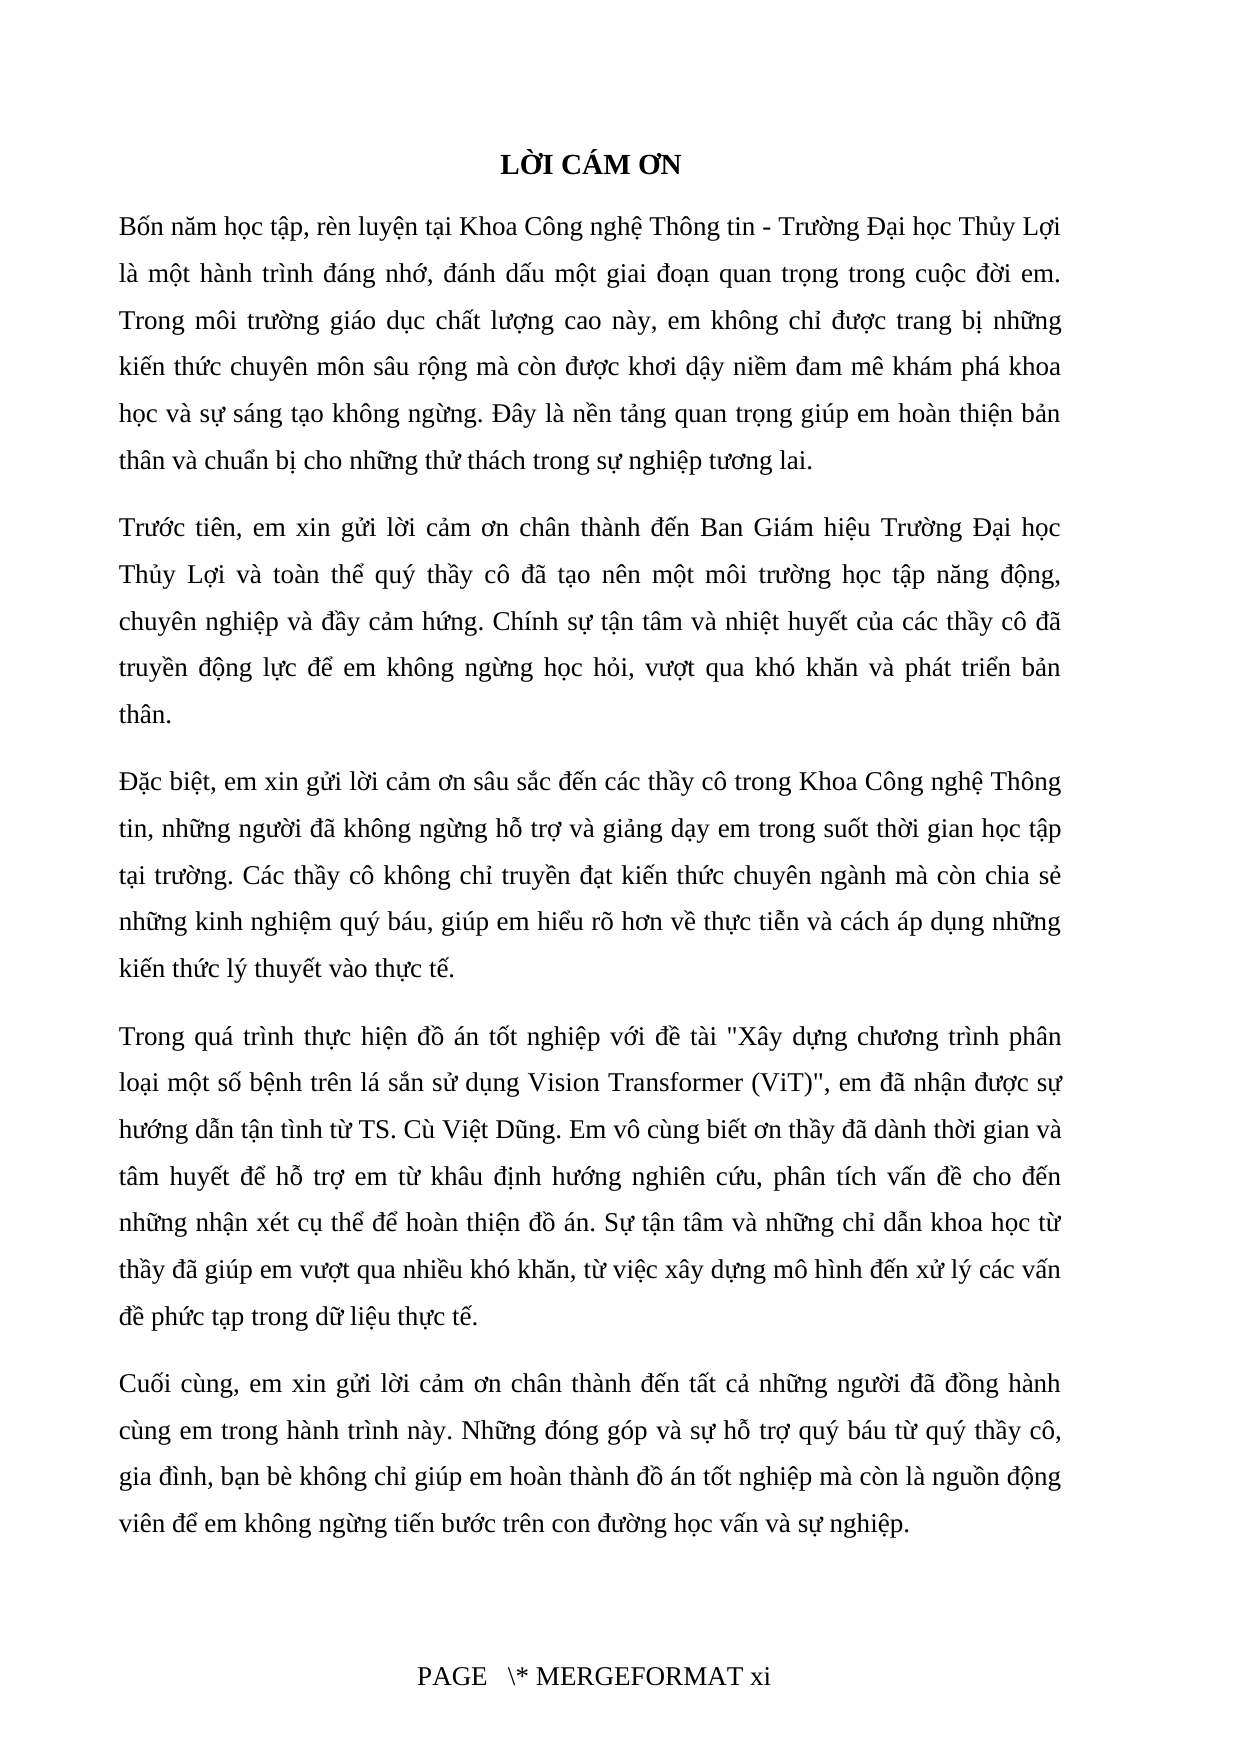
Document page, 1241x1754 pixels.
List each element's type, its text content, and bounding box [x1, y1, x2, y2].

text Đặc biệt, em xin gửi lời cảm ơn sâu sắc đến các thầy cô trong Khoa Công nghệ Thông tin, những người đã không ngừng hỗ trợ và giảng dạy em trong suốt thời gian học tập tại trường. Các thầy cô không chỉ truyền đạt kiến thức chuyên ngành mà còn chia sẻ những kinh nghiệm quý báu, giúp em hiểu rõ hơn về thực tiễn và cách áp dụng những kiến thức lý thuyết vào thực tế. [118, 766, 1063, 983]
text Trong quá trình thực hiện đồ án tốt nghiệp với đề tài "Xây dựng chương trình phân loại một số bệnh trên lá sắn sử dụng Vision Transformer (ViT)", em đã nhận được sự hướng dẫn tận tình từ TS. Cù Việt Dũng. Em vô cùng biết ơn thầy đã dành thời gian và tâm huyết để hỗ trợ em từ khâu định hướng nghiên cứu, phân tích vấn đề cho đến những nhận xét cụ thể để hoàn thiện đồ án. Sự tận tâm và những chỉ dẫn khoa học từ thầy đã giúp em vượt qua nhiều khó khăn, từ việc xây dựng mô hình đến xử lý các vấn đề phức tạp trong dữ liệu thực tế. [118, 1020, 1063, 1331]
text LỜI CÁM ƠN [118, 147, 1063, 181]
text Trước tiên, em xin gửi lời cảm ơn chân thành đến Ban Giám hiệu Trường Đại học Thủy Lợi và toàn thể quý thầy cô đã tạo nên một môi trường học tập năng động, chuyên nghiệp và đầy cảm hứng. Chính sự tận tâm và nhiệt huyết của các thầy cô đã truyền động lực để em không ngừng học hỏi, vượt qua khó khăn và phát triển bản thân. [118, 511, 1063, 729]
text Bốn năm học tập, rèn luyện tại Khoa Công nghệ Thông tin - Trường Đại học Thủy Lợi là một hành trình đáng nhớ, đánh dấu một giai đoạn quan trọng trong cuộc đời em. Trong môi trường giáo dục chất lượng cao này, em không chỉ được trang bị những kiến thức chuyên môn sâu rộng mà còn được khơi dậy niềm đam mê khám phá khoa học và sự sáng tạo không ngừng. Đây là nền tảng quan trọng giúp em hoàn thiện bản thân và chuẩn bị cho những thử thách trong sự nghiệp tương lai. [118, 211, 1063, 475]
text Cuối cùng, em xin gửi lời cảm ơn chân thành đến tất cả những người đã đồng hành cùng em trong hành trình này. Những đóng góp và sự hỗ trợ quý báu từ quý thầy cô, gia đình, bạn bè không chỉ giúp em hoàn thành đồ án tốt nghiệp mà còn là nguồn động viên để em không ngừng tiến bước trên con đường học vấn và sự nghiệp. [118, 1367, 1063, 1538]
